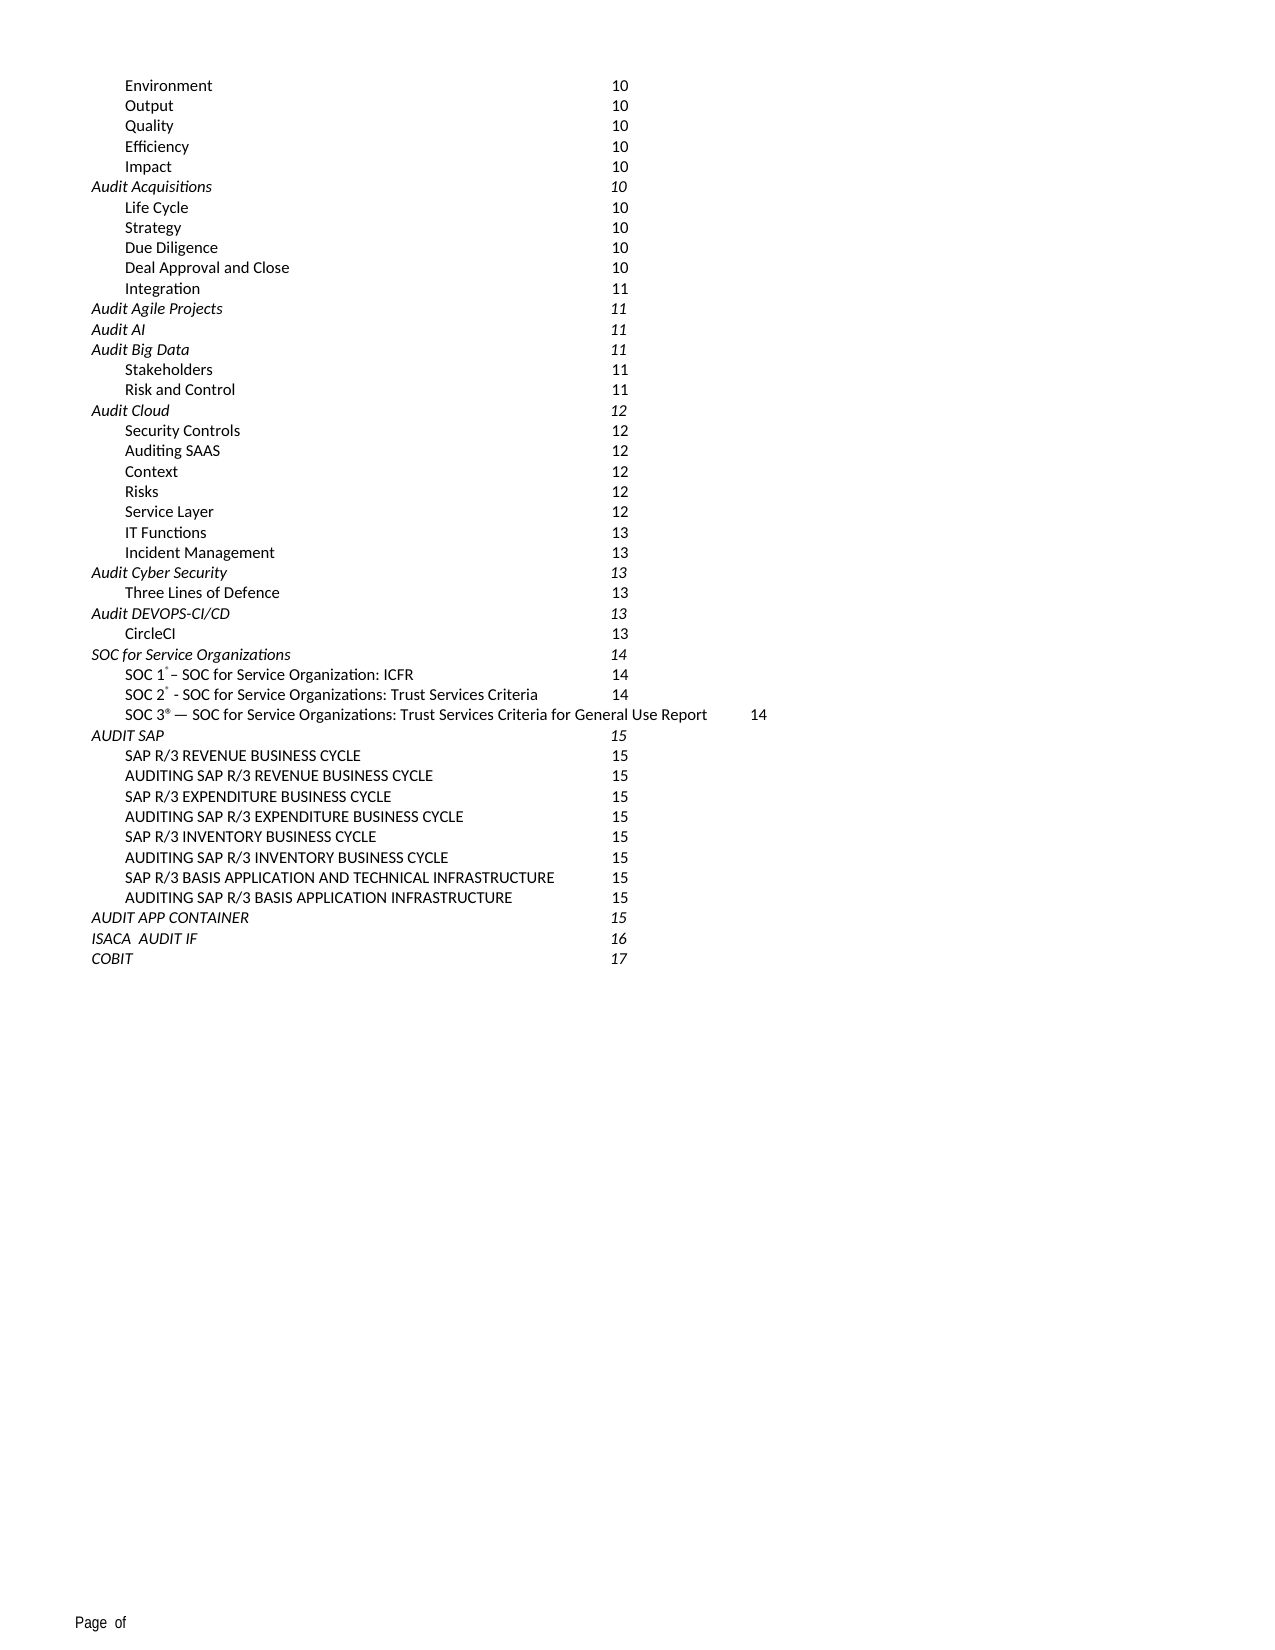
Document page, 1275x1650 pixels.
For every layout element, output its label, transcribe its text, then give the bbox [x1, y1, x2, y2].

text Quality 10 [125, 116, 1213, 136]
text IT Functions 13 [125, 522, 1213, 542]
text Deal Approval and Close 10 [125, 258, 1213, 278]
text SOC for Service Organizations 14 [91, 644, 1213, 664]
text AUDITING SAP R/3 EXPENDITURE BUSINESS CYCLE 15 [125, 806, 1213, 827]
text Strategy 10 [125, 217, 1213, 237]
text Three Lines of Defence 13 [125, 583, 1213, 603]
text Audit Cloud 12 [91, 400, 1213, 420]
text ISACA AUDIT IF 16 [91, 928, 1213, 948]
text Efficiency 10 [125, 136, 1213, 156]
text Audit Agile Projects 11 [91, 298, 1213, 319]
text Integration 11 [125, 278, 1213, 298]
text Impact 10 [125, 156, 1213, 177]
text Audit Big Data 11 [91, 339, 1213, 359]
text SAP R/3 INVENTORY BUSINESS CYCLE 15 [125, 827, 1213, 847]
text SOC 2® - SOC for Service Organizations: Trust Services Criteria 14 [125, 684, 1213, 705]
text Due Diligence 10 [125, 237, 1213, 258]
text SAP R/3 EXPENDITURE BUSINESS CYCLE 15 [125, 786, 1213, 806]
text Life Cycle 10 [125, 197, 1213, 217]
text Environment 10 [125, 75, 1213, 95]
text SOC 1®– SOC for Service Organization: ICFR 14 [125, 664, 1213, 684]
text SAP R/3 BASIS APPLICATION AND TECHNICAL INFRASTRUCTURE 15 [125, 867, 1213, 887]
text Service Layer 12 [125, 502, 1213, 522]
text Audit Acquisitions 10 [91, 177, 1213, 197]
text Risks 12 [125, 481, 1213, 502]
text COBIT 17 [91, 948, 1213, 969]
text Audit DEVOPS-CI/CD 13 [91, 603, 1213, 623]
text Security Controls 12 [125, 420, 1213, 441]
text AUDITING SAP R/3 BASIS APPLICATION INFRASTRUCTURE 15 [125, 887, 1213, 908]
text AUDIT APP CONTAINER 15 [91, 908, 1213, 928]
text SAP R/3 REVENUE BUSINESS CYCLE 15 [125, 745, 1213, 766]
text Output 10 [125, 95, 1213, 116]
text Stakeholders 11 [125, 359, 1213, 380]
text Context 12 [125, 461, 1213, 481]
text Incident Management 13 [125, 542, 1213, 562]
text CircleCI 13 [125, 623, 1213, 644]
text Audit AI 11 [91, 319, 1213, 339]
text AUDIT SAP 15 [91, 725, 1213, 745]
text AUDITING SAP R/3 REVENUE BUSINESS CYCLE 15 [125, 766, 1213, 786]
text Audit Cyber Security 13 [91, 562, 1213, 583]
text Auditing SAAS 12 [125, 441, 1213, 461]
text AUDITING SAP R/3 INVENTORY BUSINESS CYCLE 15 [125, 847, 1213, 867]
text Risk and Control 11 [125, 380, 1213, 400]
text SOC 3®— SOC for Service Organizations: Trust Services Criteria for General Use Report 14 [125, 705, 1213, 725]
